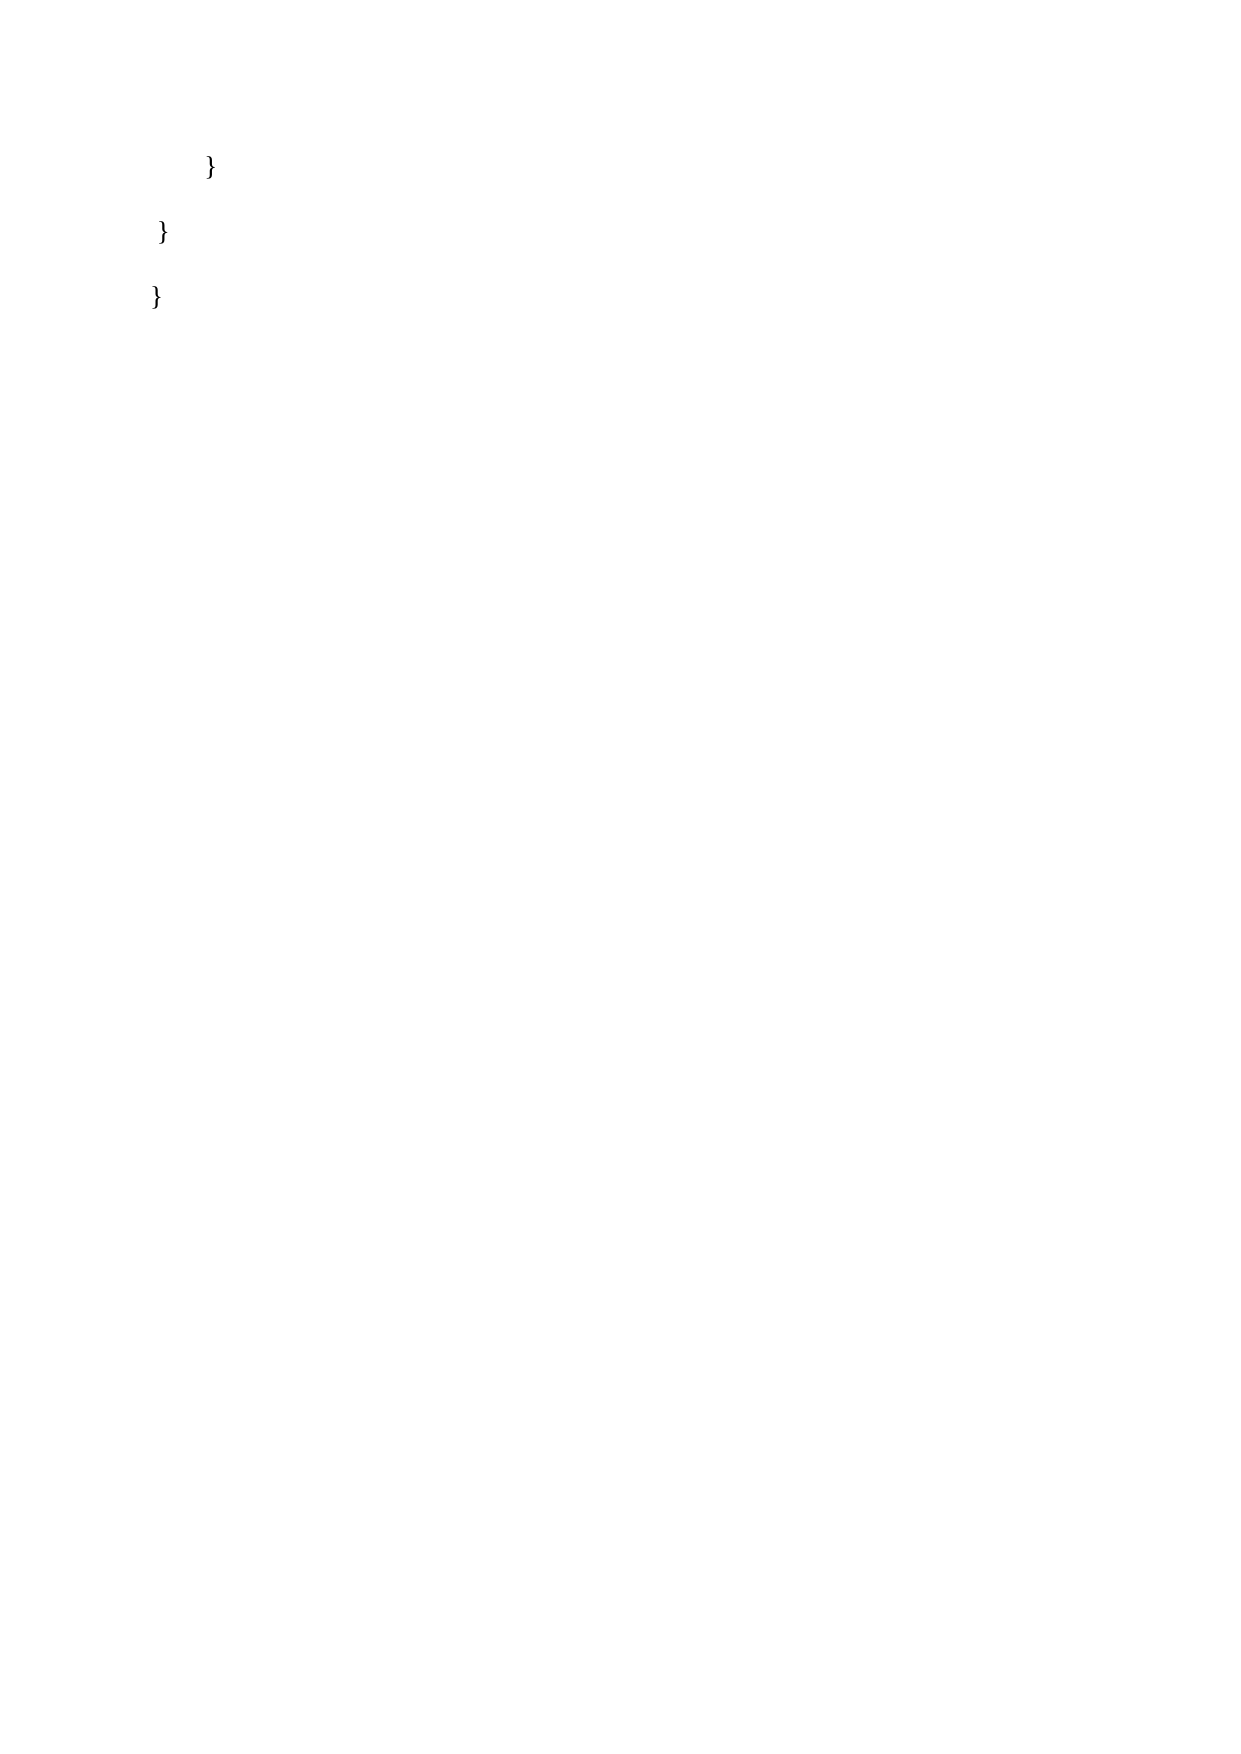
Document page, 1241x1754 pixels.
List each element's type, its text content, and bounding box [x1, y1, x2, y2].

text } [150, 280, 1090, 311]
text } [150, 150, 1090, 181]
text } [150, 215, 1090, 246]
